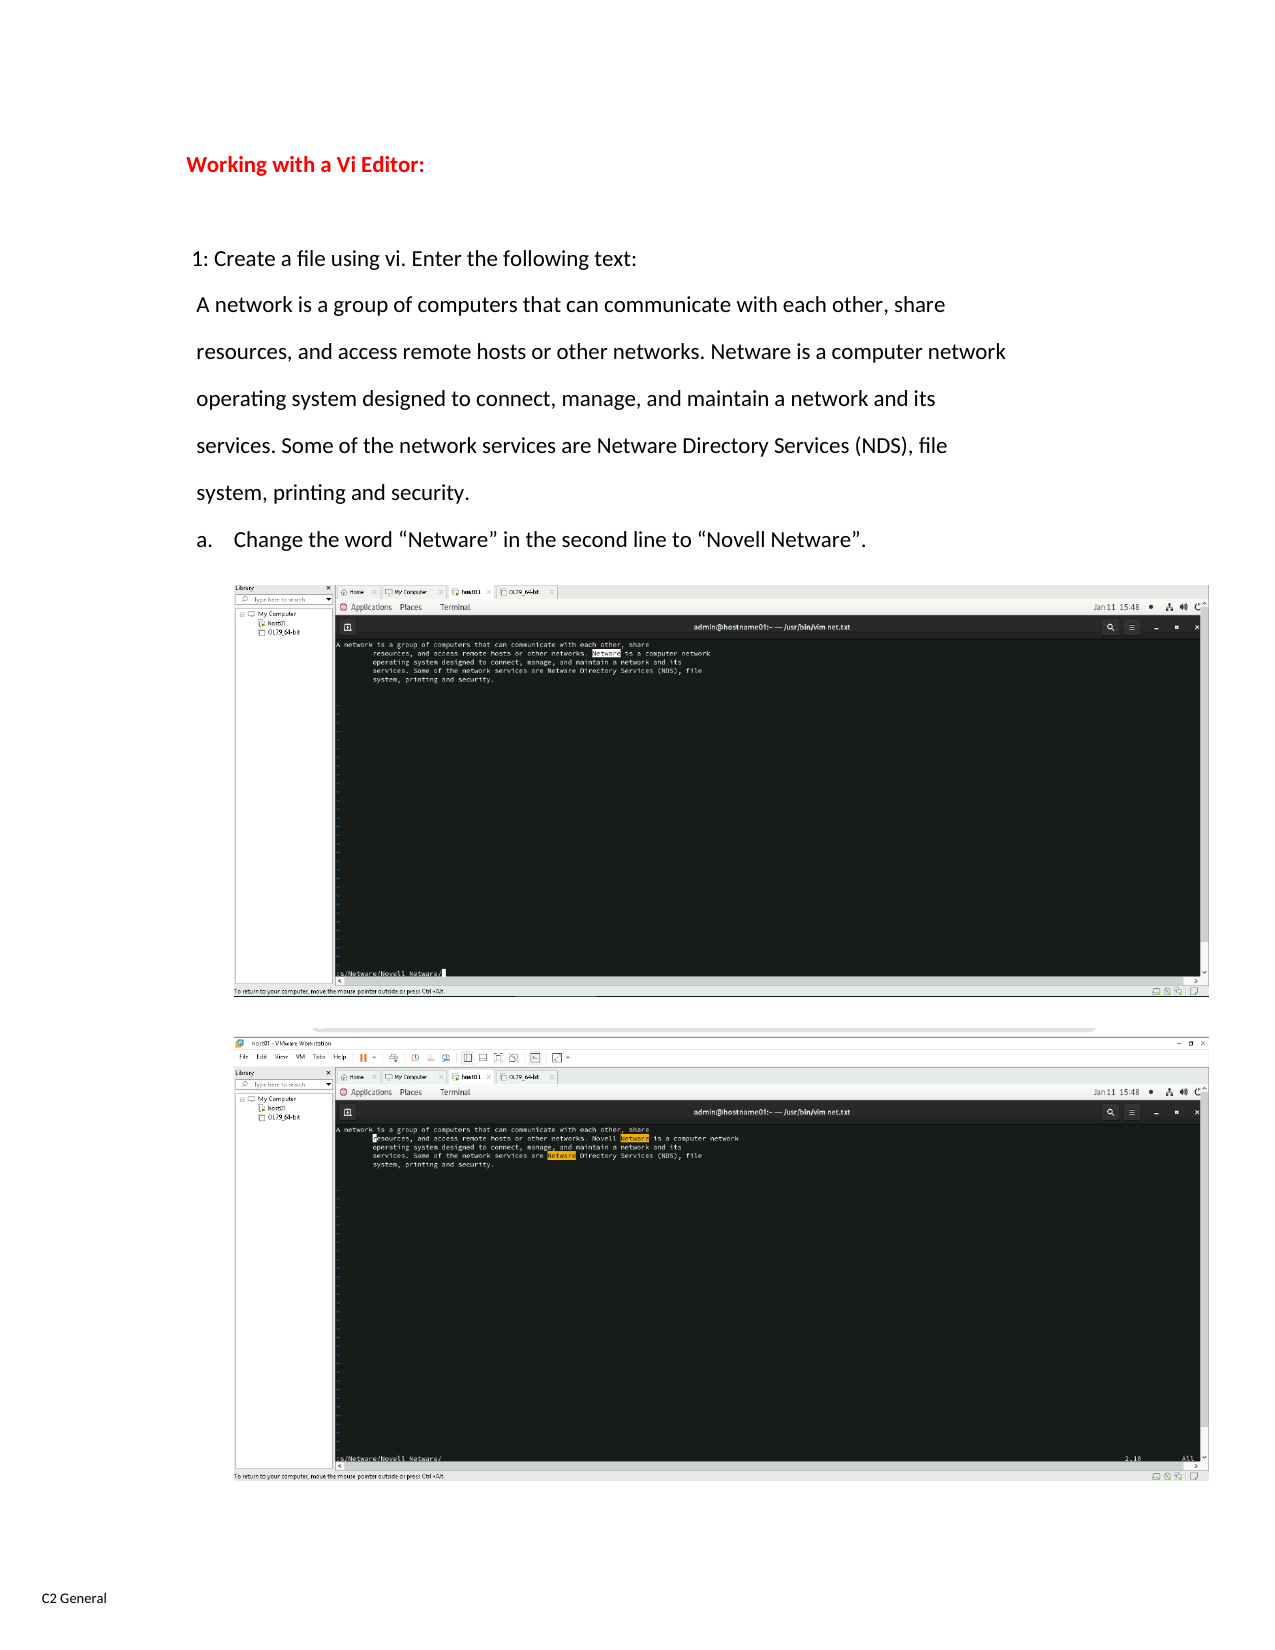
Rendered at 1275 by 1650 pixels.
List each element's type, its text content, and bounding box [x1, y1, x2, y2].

text operating system designed to connect, manage, and maintain a network and its [150, 384, 1125, 412]
text A network is a group of computers that can communicate with each other, share [150, 291, 1125, 319]
text resources, and access remote hosts or other networks. Netware is a computer network [150, 337, 1125, 366]
text Working with a Vi Editor: [150, 150, 1125, 178]
text 1: Create a file using vi. Enter the following text: [150, 244, 1125, 272]
text services. Some of the network services are Netware Directory Services (NDS), file [150, 431, 1125, 459]
picture [233, 1028, 1209, 1481]
picture [233, 585, 1209, 997]
list Change the word “Netware” in the second line to “Novell Netware”. [196, 525, 1125, 553]
text system, printing and security. [150, 478, 1125, 506]
